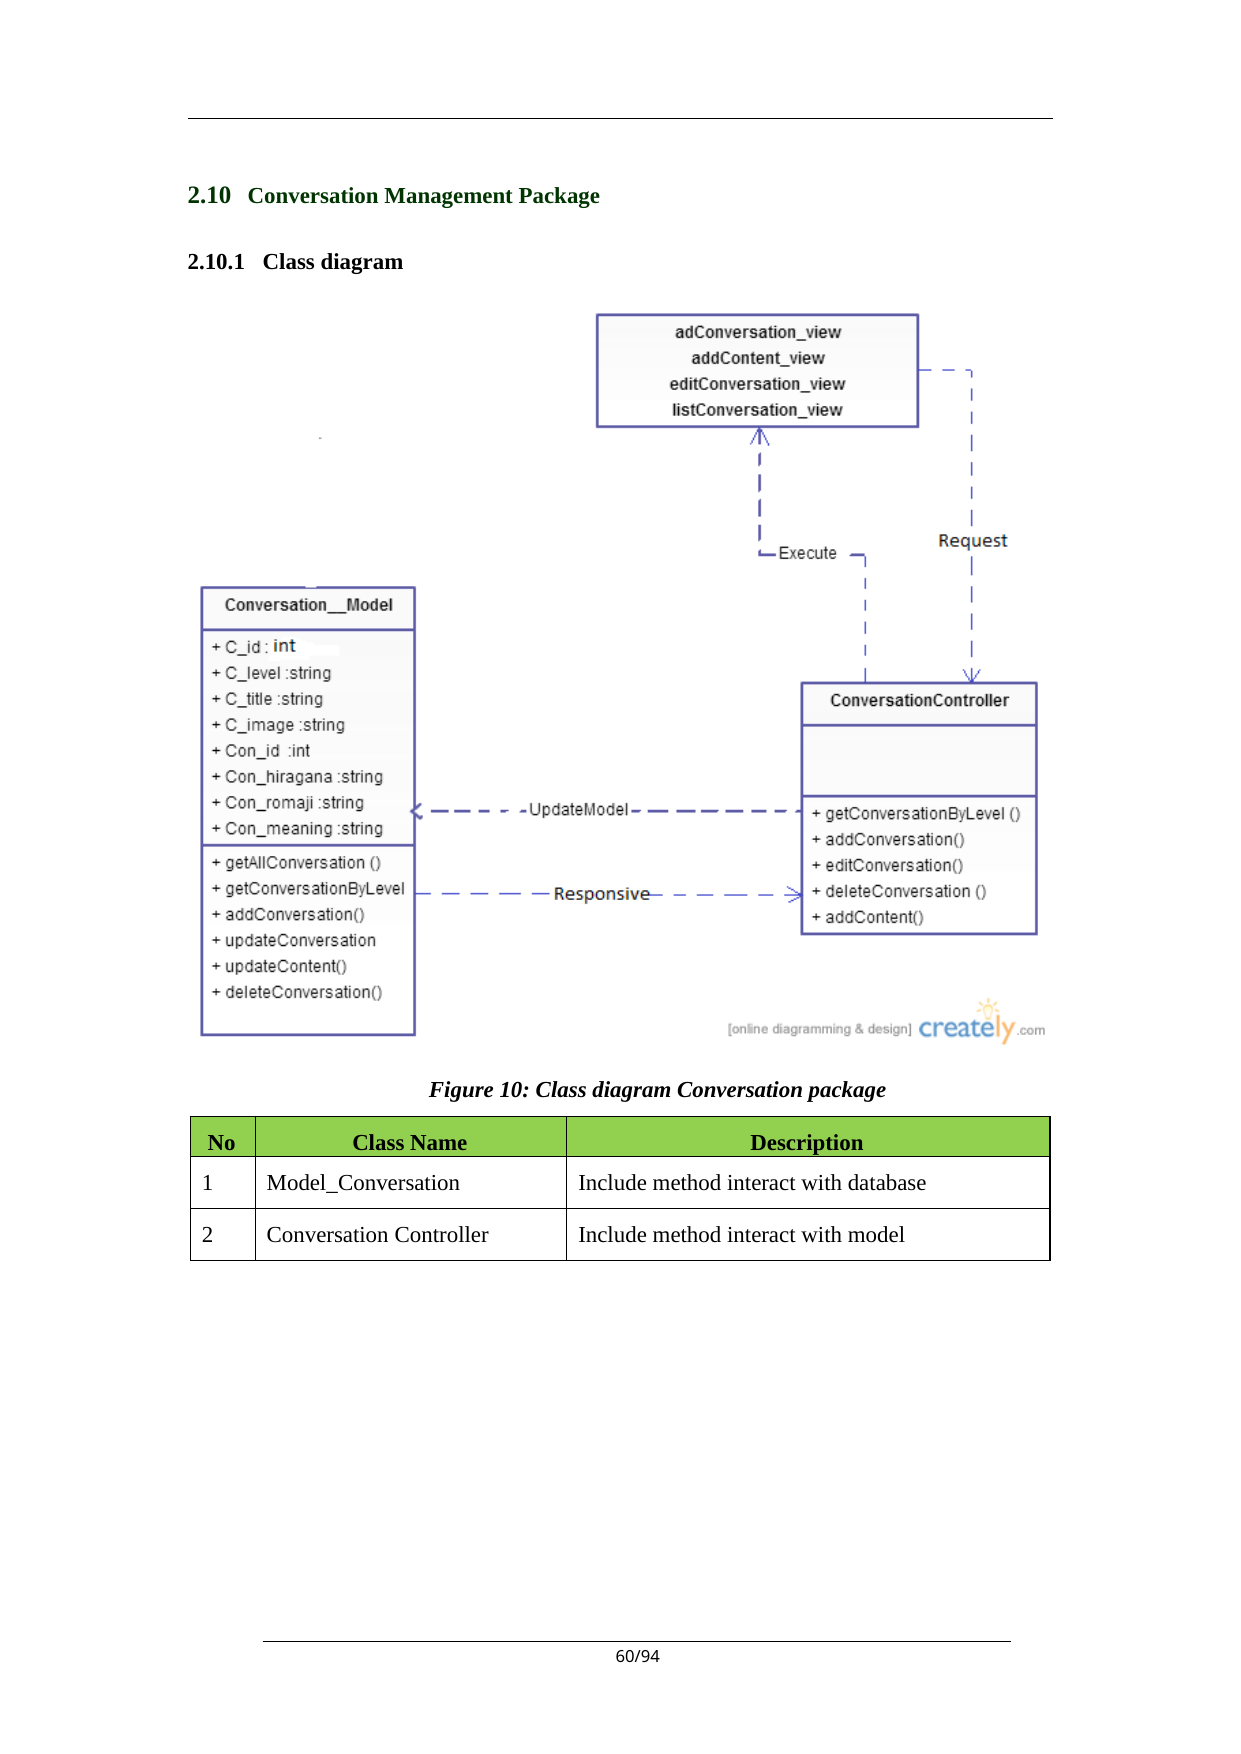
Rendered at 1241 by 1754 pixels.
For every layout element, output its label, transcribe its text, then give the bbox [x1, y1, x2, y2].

text Figure 10: Class diagram Conversation package [262, 1076, 1053, 1103]
table_cell Model_Conversation [256, 1157, 566, 1208]
subtitle Class diagram [187, 248, 1053, 274]
table_header Class Name [256, 1117, 566, 1156]
subtitle Conversation Management Package [187, 180, 1053, 209]
table_cell Include method interact with database [567, 1157, 1049, 1208]
picture [187, 300, 1053, 1050]
table_header No [191, 1117, 255, 1156]
table_cell 1 [191, 1157, 255, 1208]
table_cell 2 [191, 1209, 255, 1259]
table_cell Include method interact with model [567, 1209, 1049, 1259]
table_header Description [567, 1117, 1049, 1156]
table_cell Conversation Controller [256, 1209, 566, 1259]
